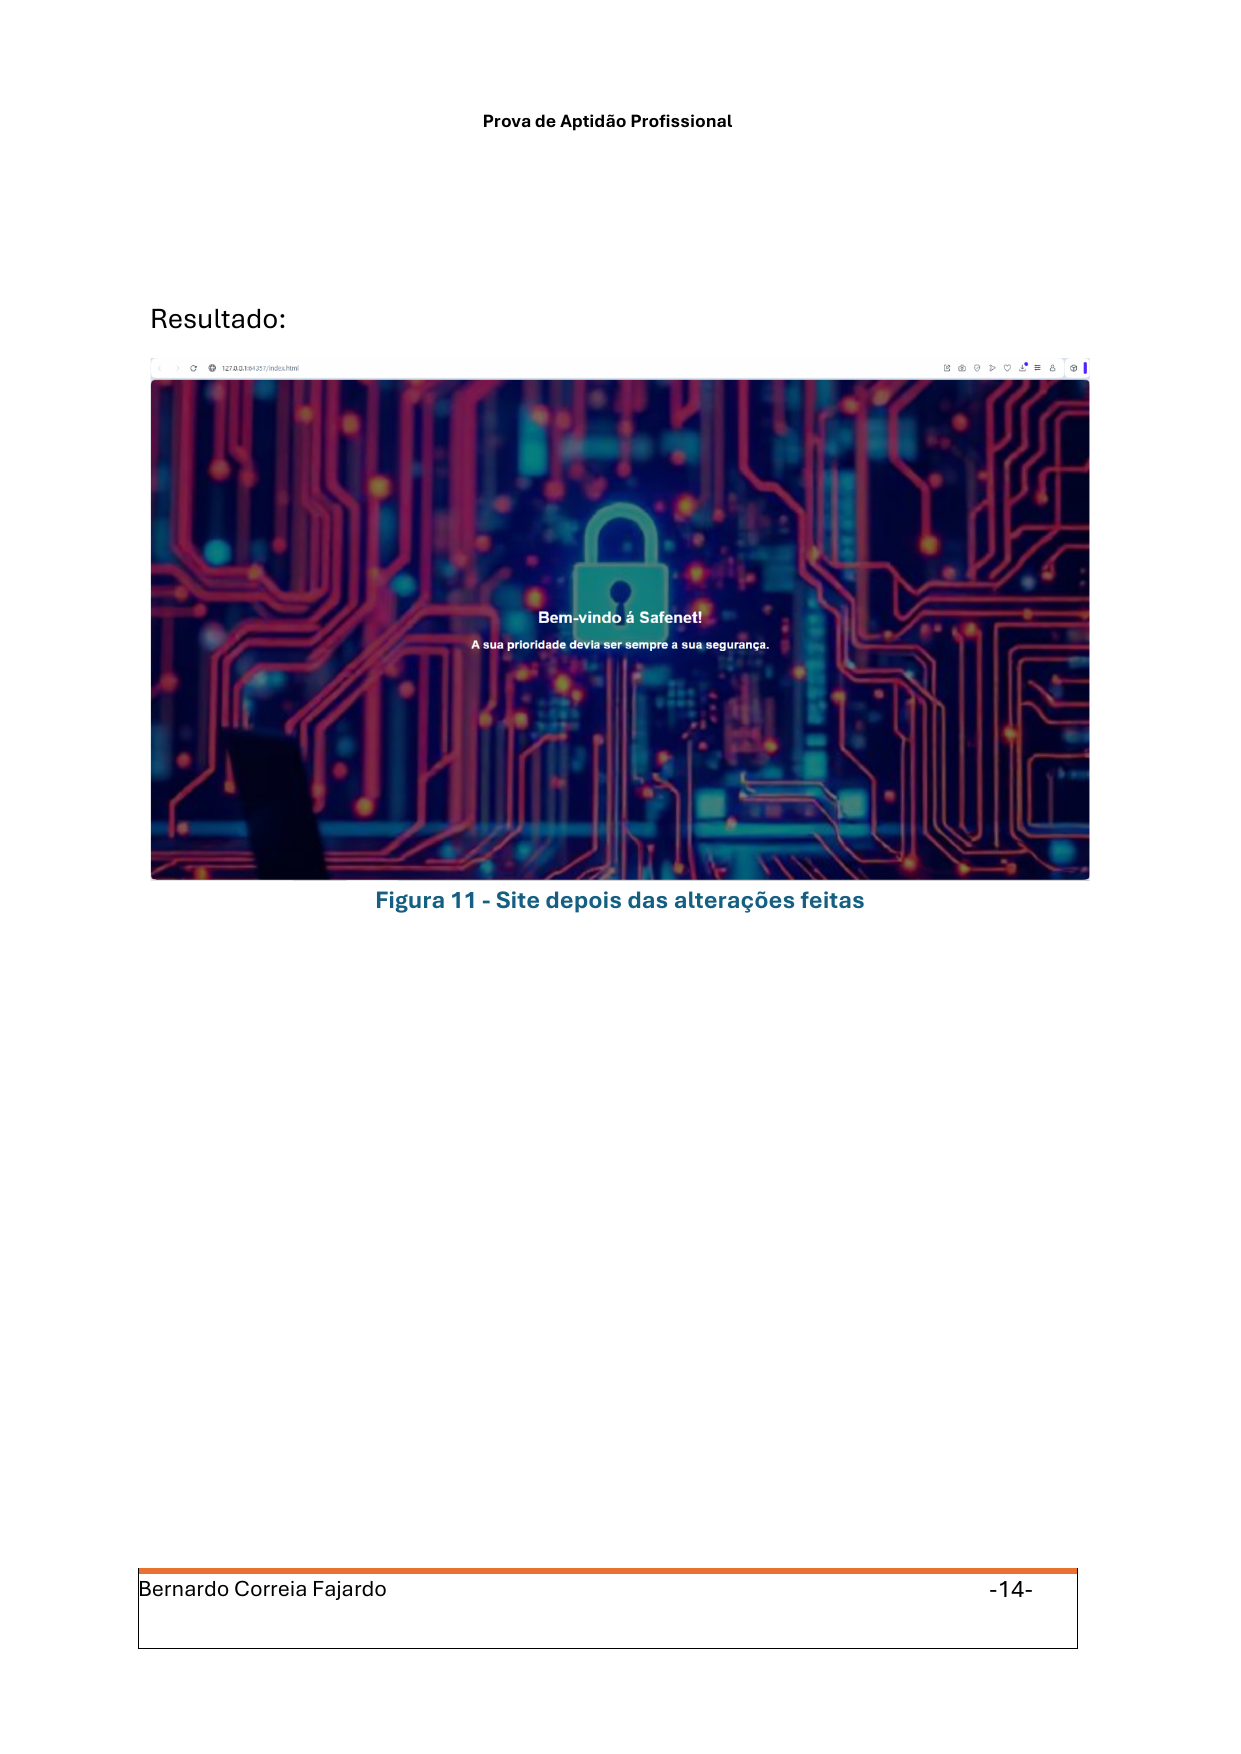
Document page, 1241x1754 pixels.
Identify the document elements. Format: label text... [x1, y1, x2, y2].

text Figura 11 - Site depois das alterações feitas [150, 881, 1090, 916]
text Resultado: [150, 301, 1090, 336]
picture [150, 358, 1090, 881]
